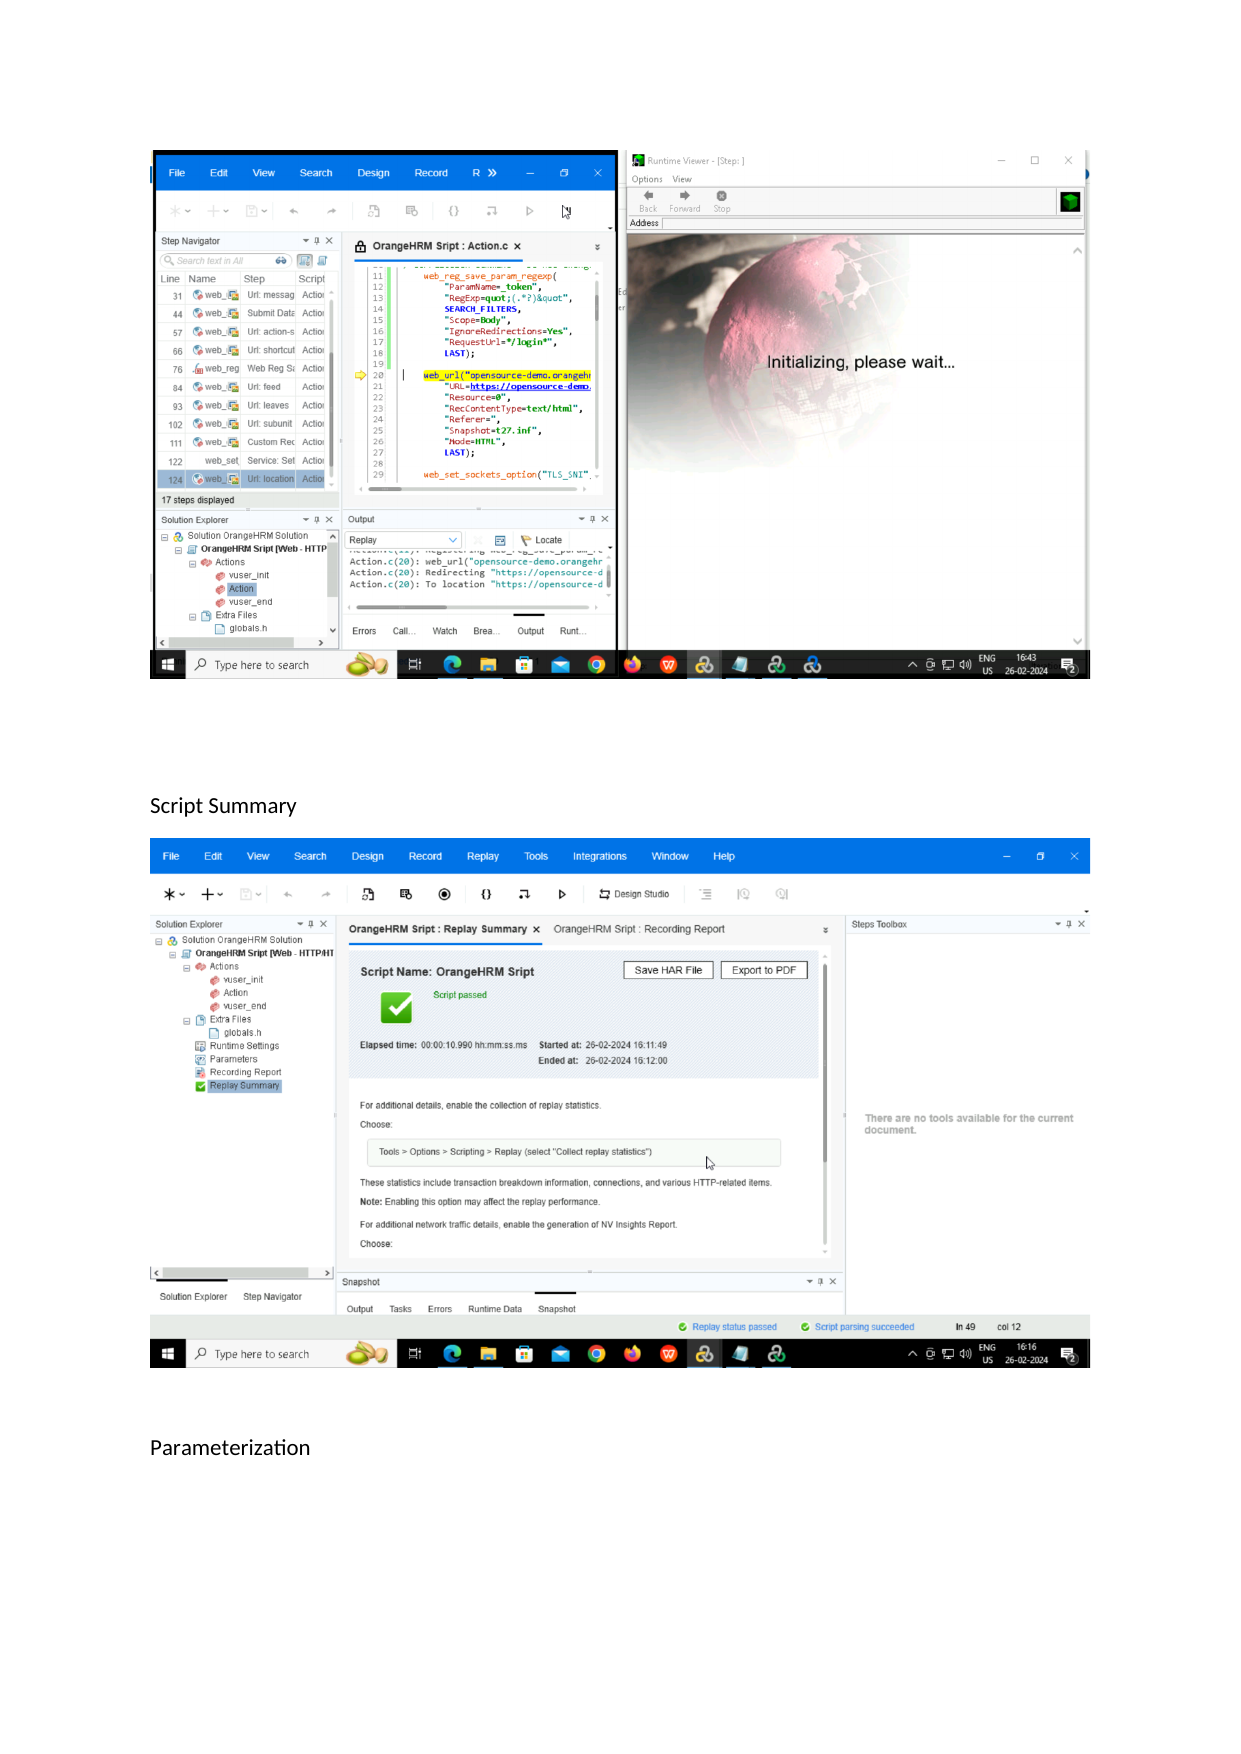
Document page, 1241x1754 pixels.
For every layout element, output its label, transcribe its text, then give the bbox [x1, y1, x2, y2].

text Script Summary [150, 791, 1090, 819]
picture [150, 150, 1091, 679]
text Parameterization [150, 1433, 1090, 1461]
picture [150, 838, 1091, 1368]
